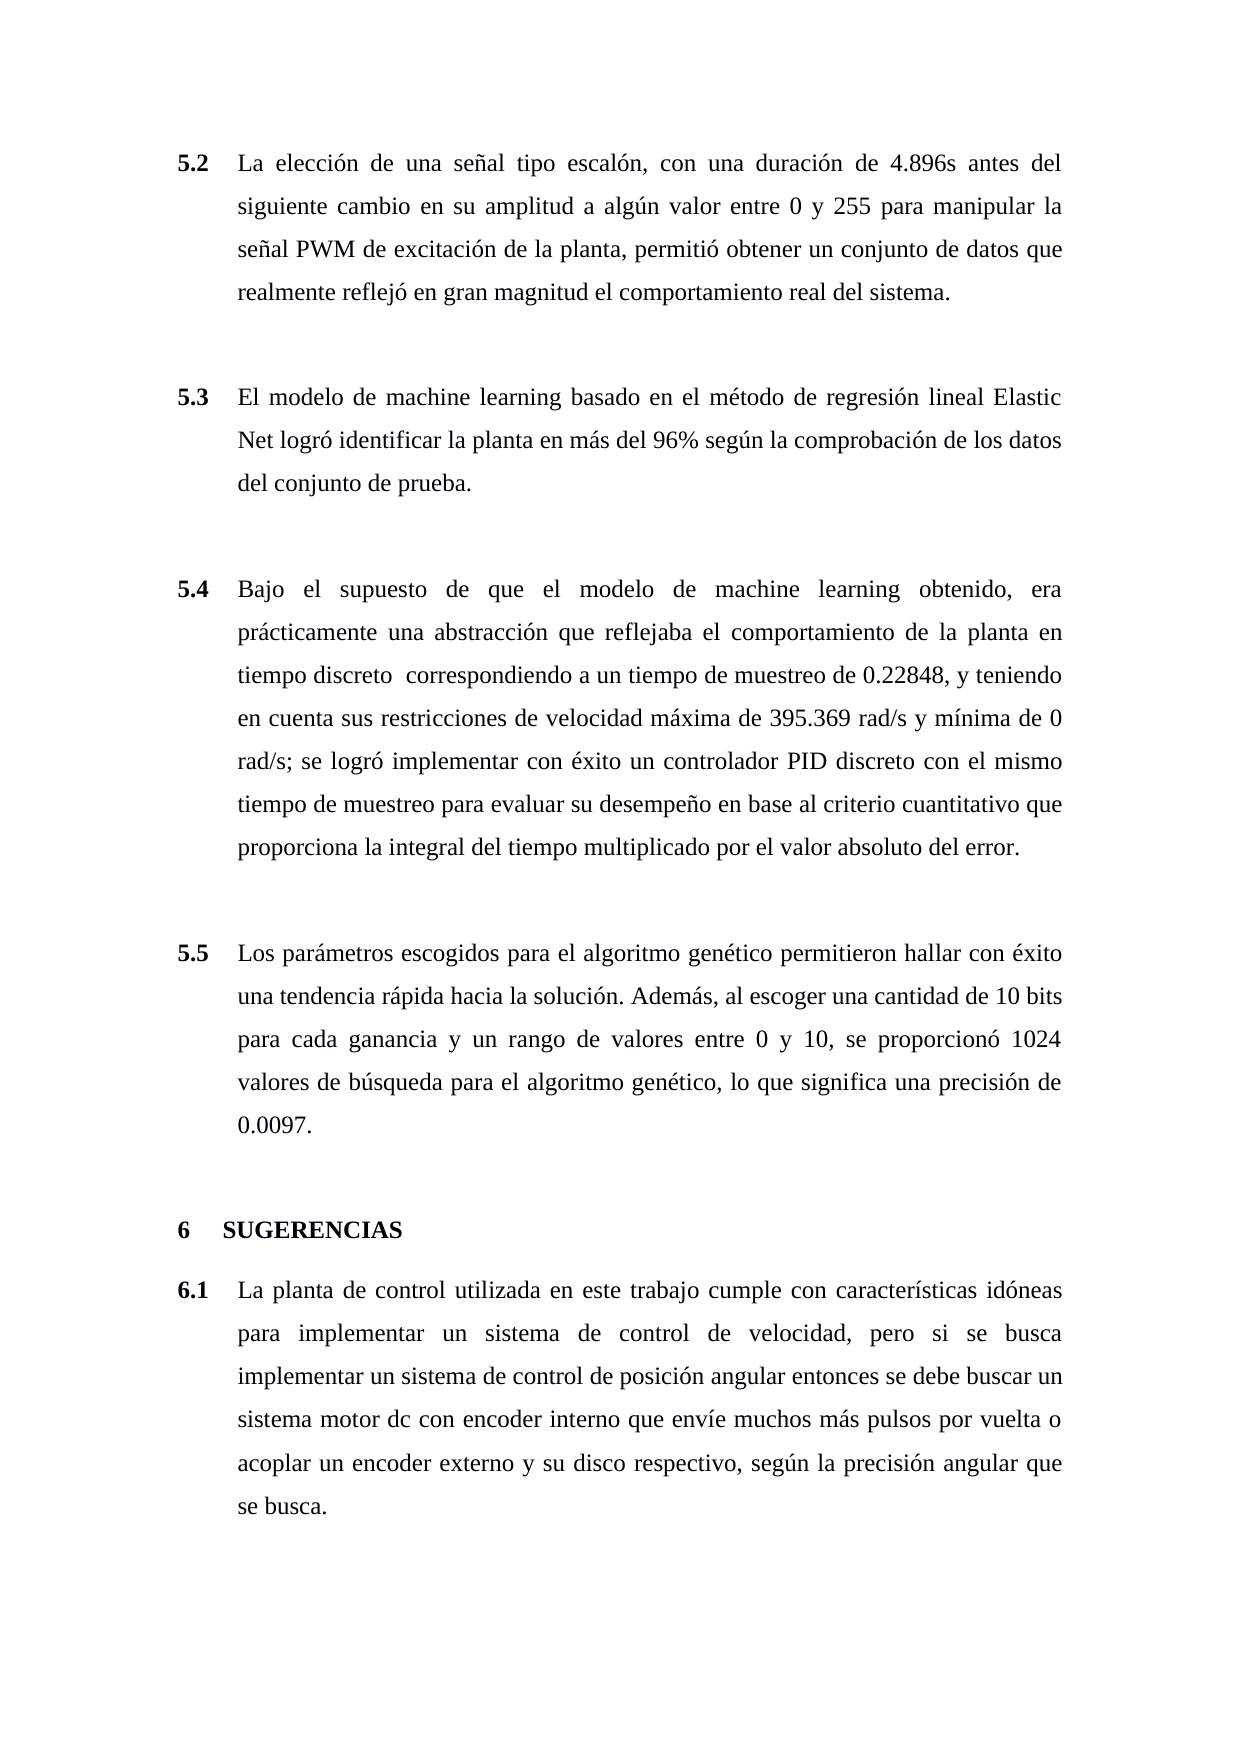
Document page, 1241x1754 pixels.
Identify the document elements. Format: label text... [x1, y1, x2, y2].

subtitle La planta de control utilizada en este trabajo cumple con características idóneas para implementar un sistema de control de velocidad, pero si se busca implementar un sistema de control de posición angular entonces se debe buscar un sistema motor dc con encoder interno que envíe muchos más pulsos por vuelta o acoplar un encoder externo y su disco respectivo, según la precisión angular que se busca. [177, 1275, 1063, 1519]
subtitle SUGERENCIAS [177, 1215, 1063, 1244]
subtitle La elección de una señal tipo escalón, con una duración de 4.896s antes del siguiente cambio en su amplitud a algún valor entre 0 y 255 para manipular la señal PWM de excitación de la planta, permitió obtener un conjunto de datos que realmente reflejó en gran magnitud el comportamiento real del sistema. [177, 148, 1063, 306]
subtitle Bajo el supuesto de que el modelo de machine learning obtenido, era prácticamente una abstracción que reflejaba el comportamiento de la planta en tiempo discreto correspondiendo a un tiempo de muestreo de 0.22848, y teniendo en cuenta sus restricciones de velocidad máxima de 395.369 rad/s y mínima de 0 rad/s; se logró implementar con éxito un controlador PID discreto con el mismo tiempo de muestreo para evaluar su desempeño en base al criterio cuantitativo que proporciona la integral del tiempo multiplicado por el valor absoluto del error. [177, 574, 1063, 861]
subtitle Los parámetros escogidos para el algoritmo genético permitieron hallar con éxito una tendencia rápida hacia la solución. Además, al escoger una cantidad de 10 bits para cada ganancia y un rango de valores entre 0 y 10, se proporcionó 1024 valores de búsqueda para el algoritmo genético, lo que significa una precisión de 0.0097. [177, 938, 1063, 1139]
subtitle El modelo de machine learning basado en el método de regresión lineal Elastic Net logró identificar la planta en más del 96% según la comprobación de los datos del conjunto de prueba. [177, 382, 1063, 497]
